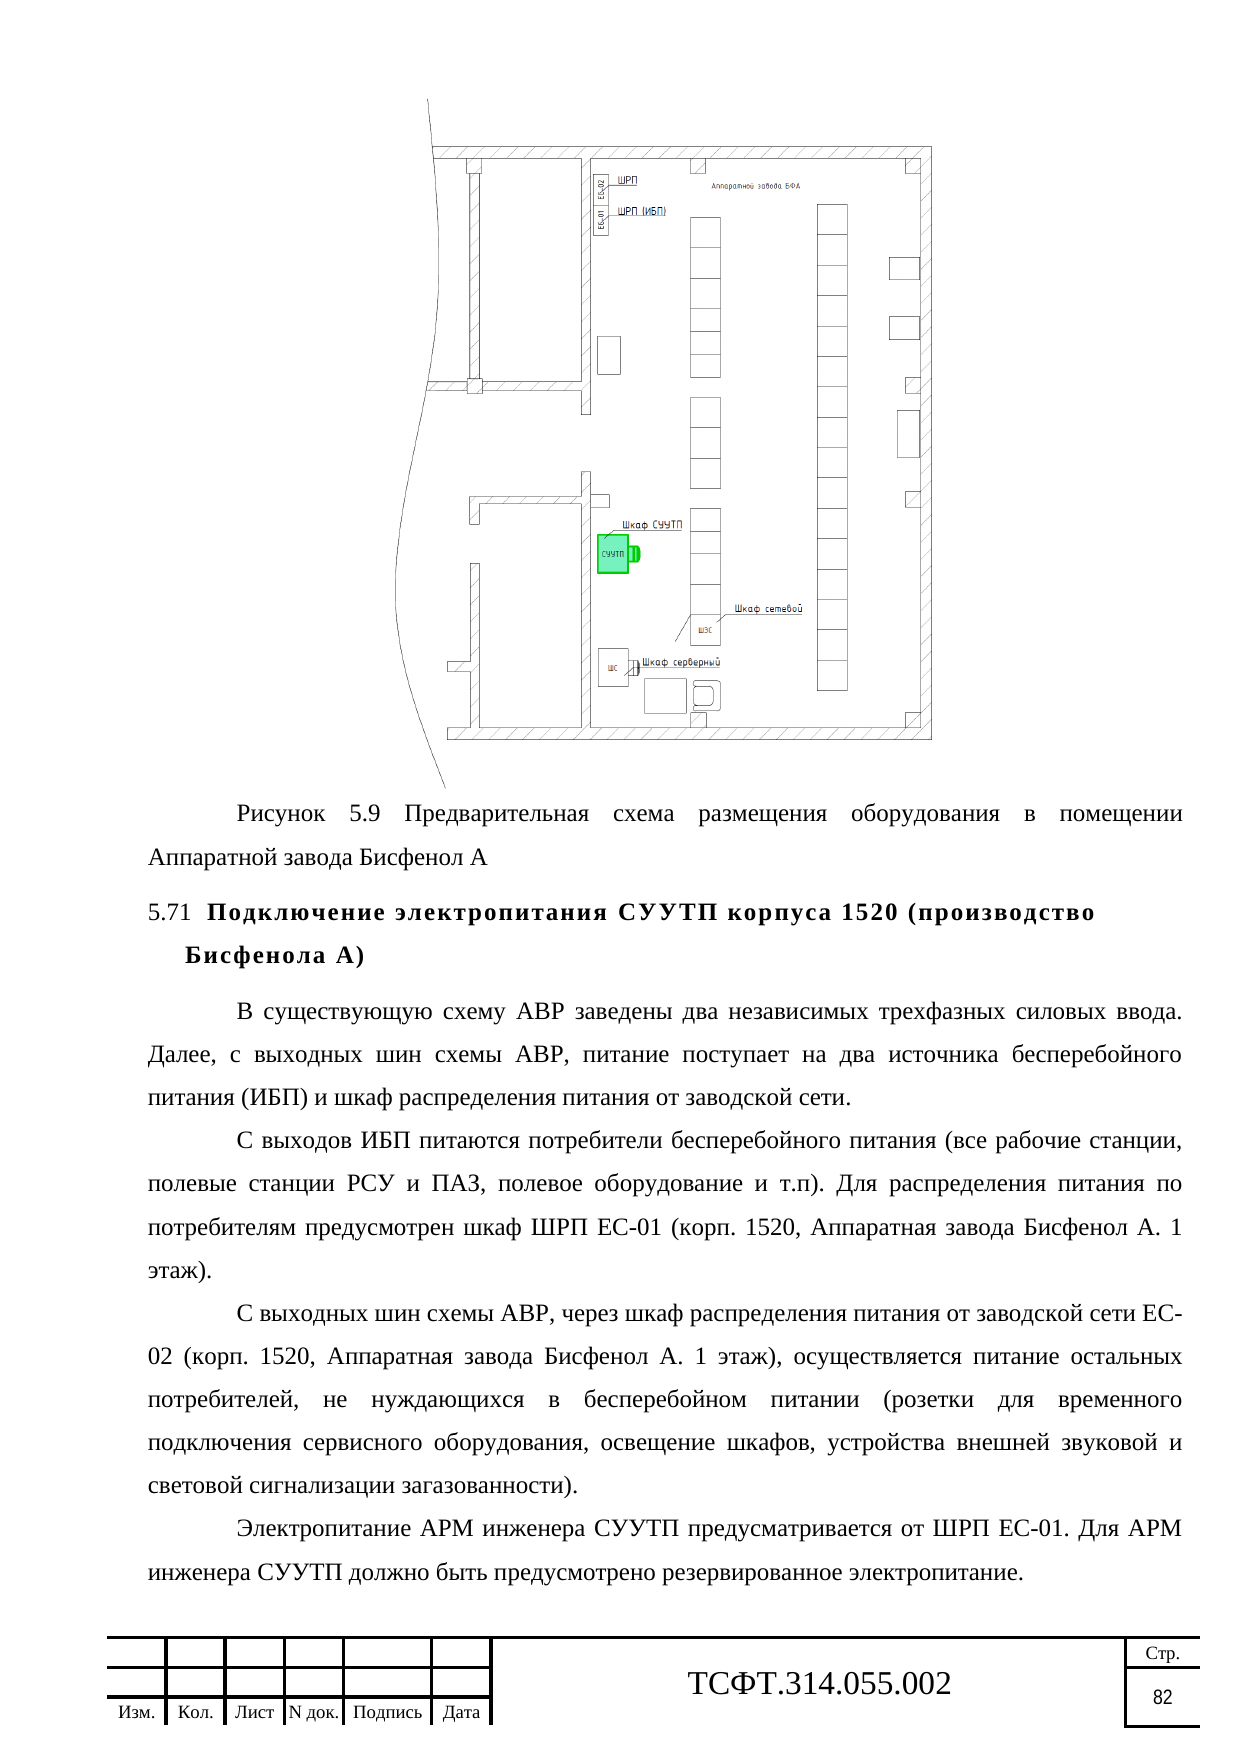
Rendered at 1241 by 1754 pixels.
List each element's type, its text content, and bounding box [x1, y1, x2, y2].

picture [386, 88, 943, 799]
text В существующую схему АВР заведены два независимых трехфазных силовых ввода. Далее, с выходных шин схемы АВР, питание поступает на два источника бесперебойного питания (ИБП) и шкаф распределения питания от заводской сети. [148, 996, 1183, 1111]
text С выходов ИБП питаются потребители бесперебойного питания (все рабочие станции, полевые станции РСУ и ПАЗ, полевое оборудование и т.п). Для распределения питания по потребителям предусмотрен шкаф ШРП EC-01 (корп. 1520, Аппаратная завода Бисфенол А. 1 этаж). [148, 1125, 1183, 1283]
text Рисунок 5. Предварительная схема размещения оборудования в помещении Аппаратной завода Бисфенол А [148, 798, 1183, 870]
text С выходных шин схемы АВР, через шкаф распределения питания от заводской сети EC-02 (корп. 1520, Аппаратная завода Бисфенол А. 1 этаж), осуществляется питание остальных потребителей, не нуждающихся в бесперебойном питании (розетки для временного подключения сервисного оборудования, освещение шкафов, устройства внешней звуковой и световой сигнализации загазованности). [148, 1298, 1183, 1499]
text Электропитание АРМ инженера СУУТП предусматривается от ШРП EC-01. Для АРМ инженера СУУТП должно быть предусмотрено резервированное электропитание. [148, 1513, 1183, 1585]
subtitle Подключение электропитания [148, 897, 1181, 969]
